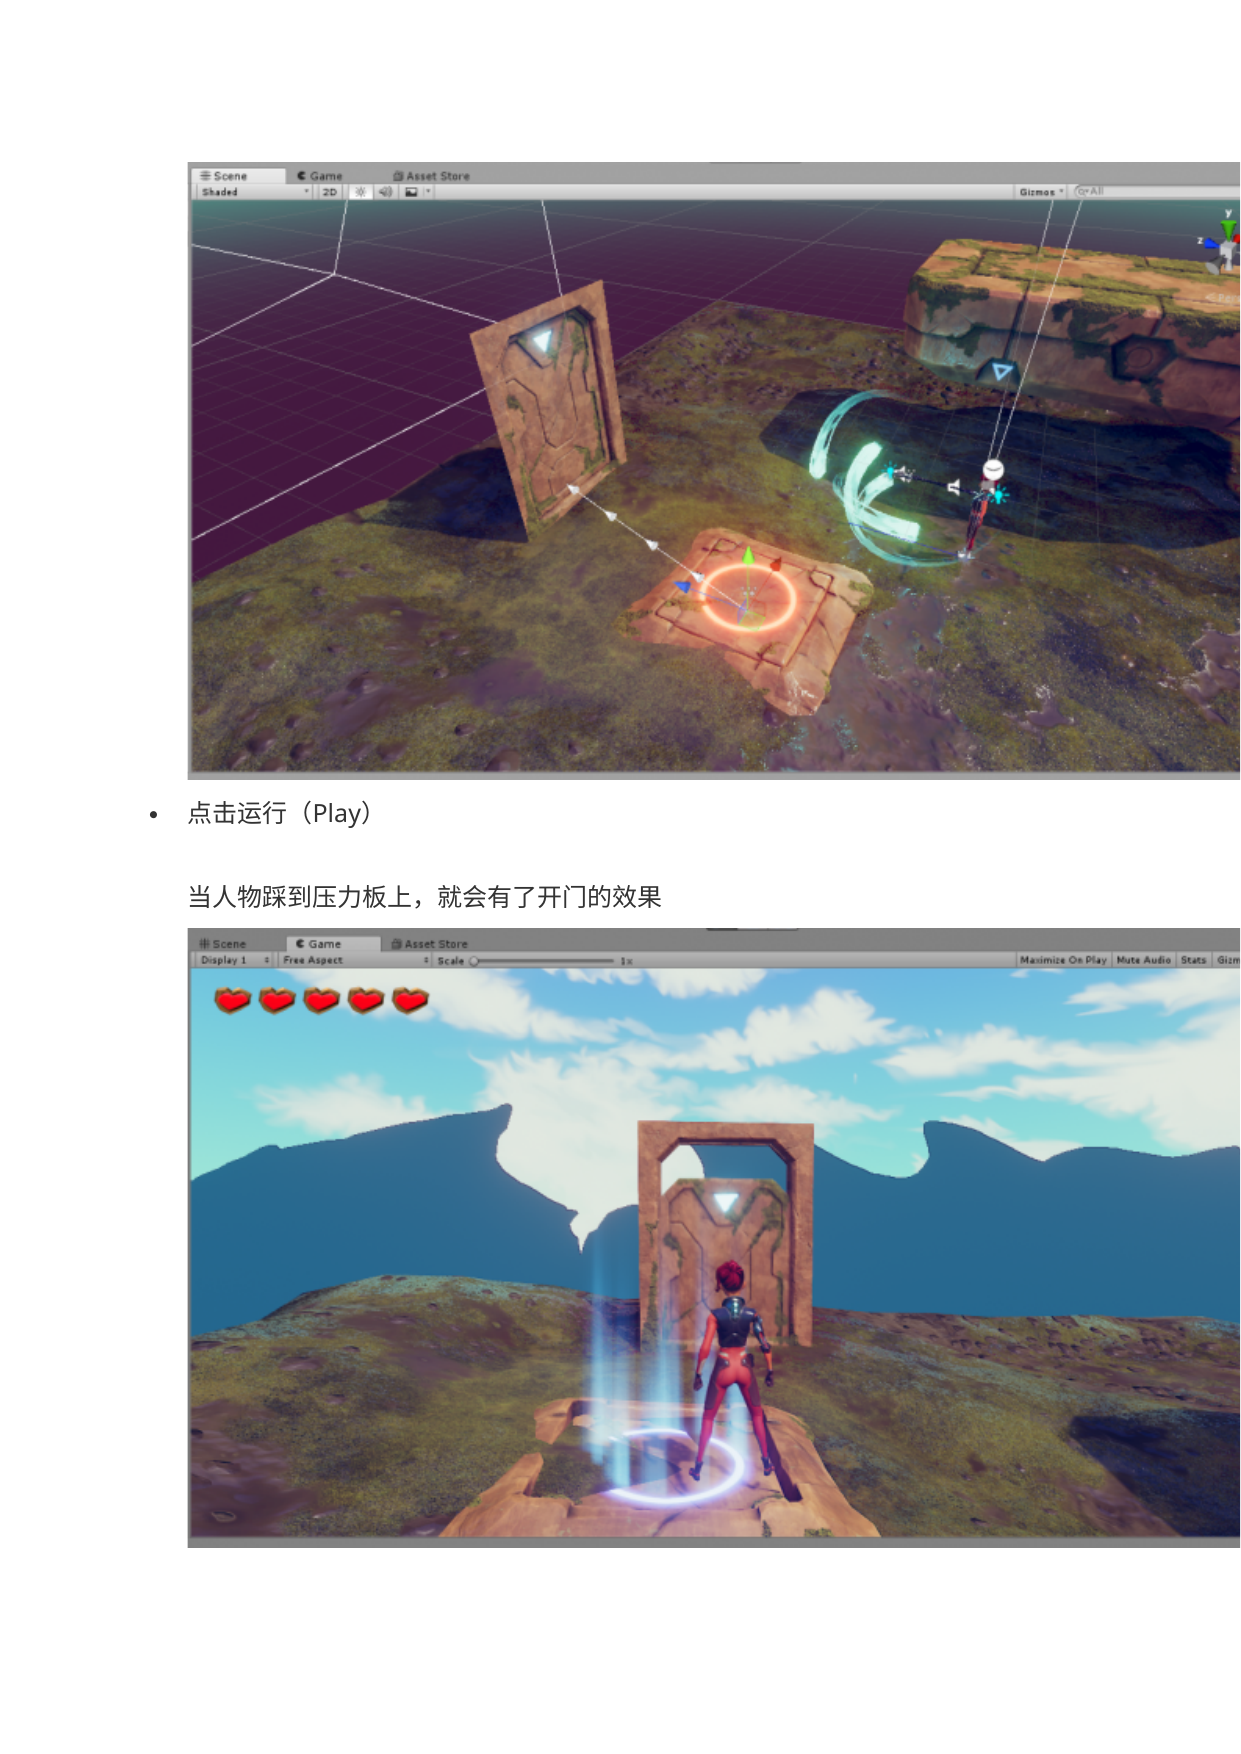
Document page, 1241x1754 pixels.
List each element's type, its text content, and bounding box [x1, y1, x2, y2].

picture [187, 162, 1241, 780]
text 当人物踩到压力板上，就会有了开门的效果 [187, 863, 1053, 928]
list 点击运行（Play） [150, 779, 1053, 844]
picture [187, 928, 1241, 1548]
